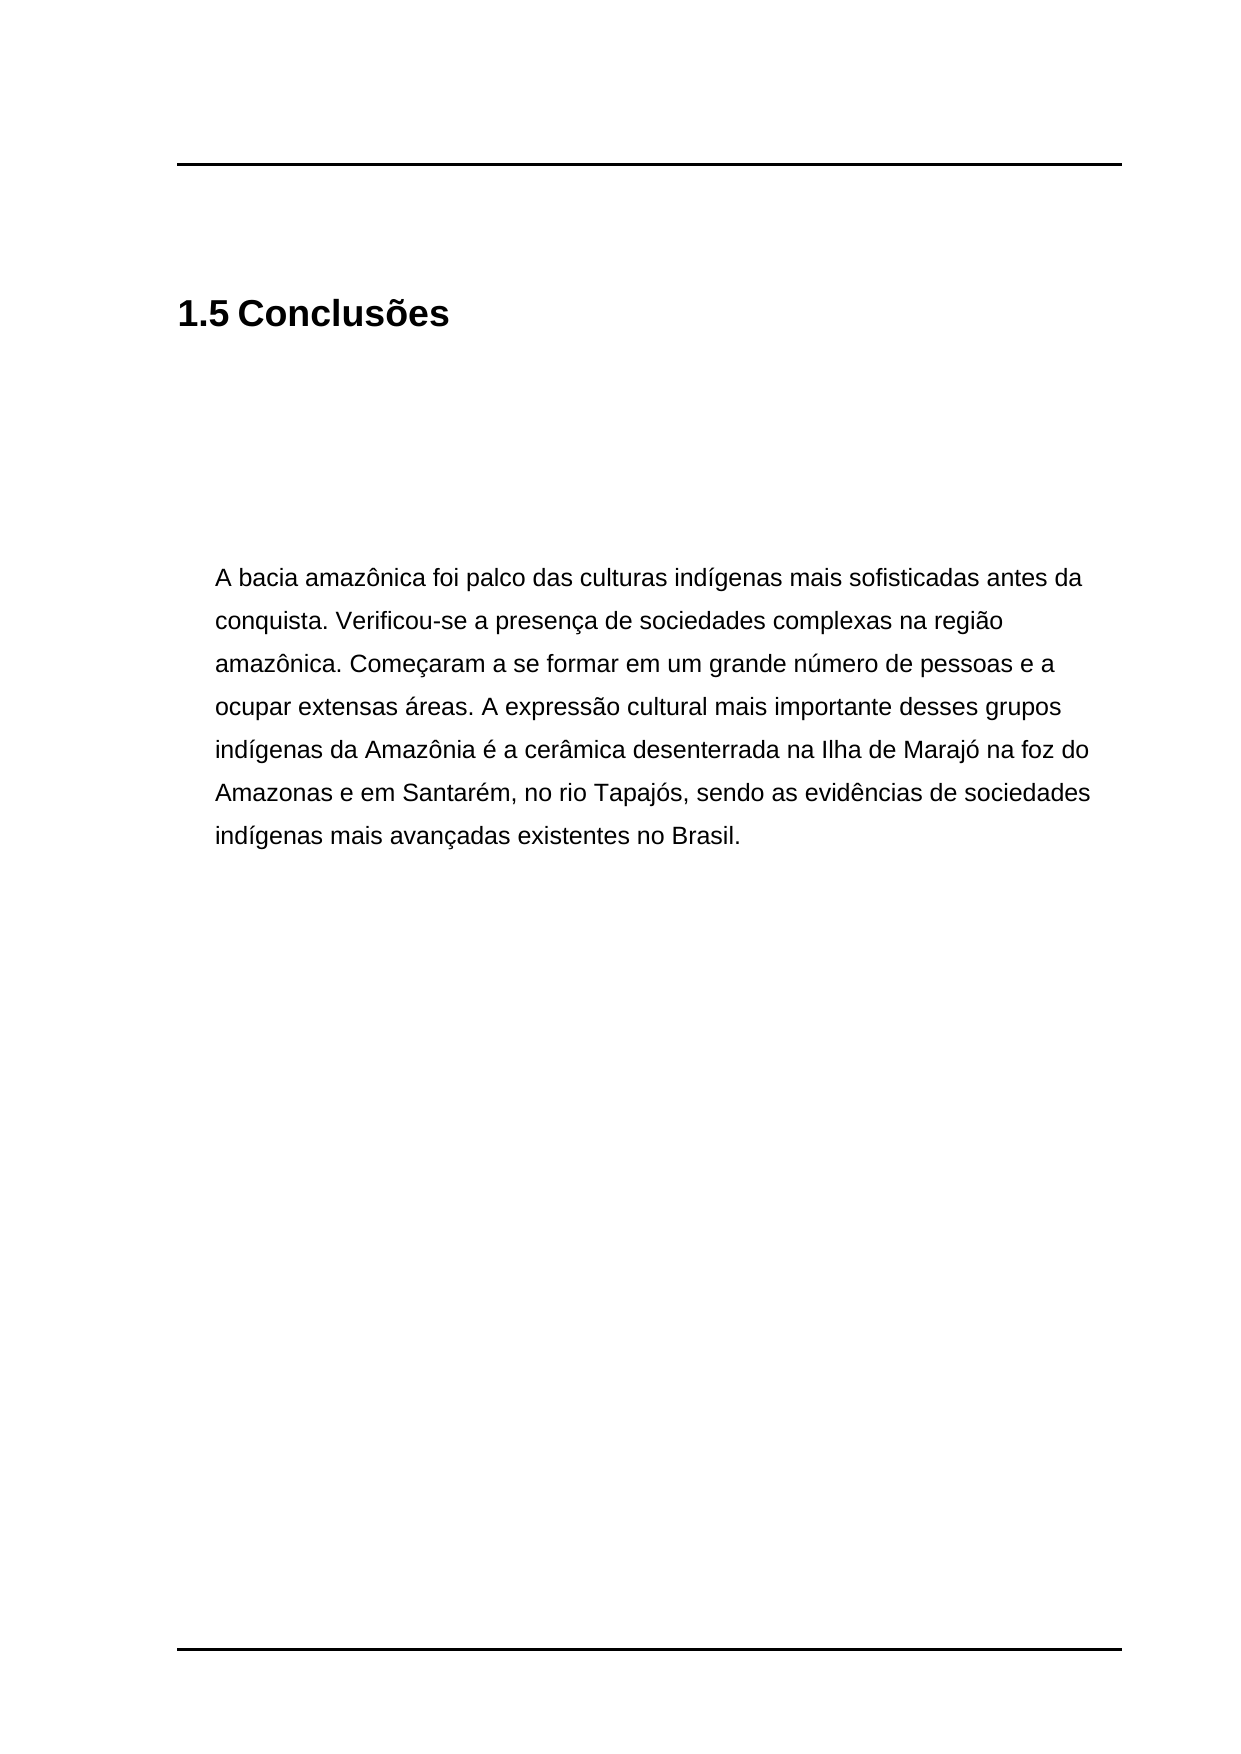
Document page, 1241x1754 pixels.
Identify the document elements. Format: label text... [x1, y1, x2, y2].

text A bacia amazônica foi palco das culturas indígenas mais sofisticadas antes da conquista. Verificou-se a presença de sociedades complexas na região amazônica. Começaram a se formar em um grande número de pessoas e a ocupar extensas áreas. A expressão cultural mais importante desses grupos indígenas da Amazônia é a cerâmica desenterrada na Ilha de Marajó na foz do Amazonas e em Santarém, no rio Tapajós, sendo as evidências de sociedades indígenas mais avançadas existentes no Brasil. [215, 562, 1122, 850]
subtitle Conclusões [177, 291, 1122, 334]
